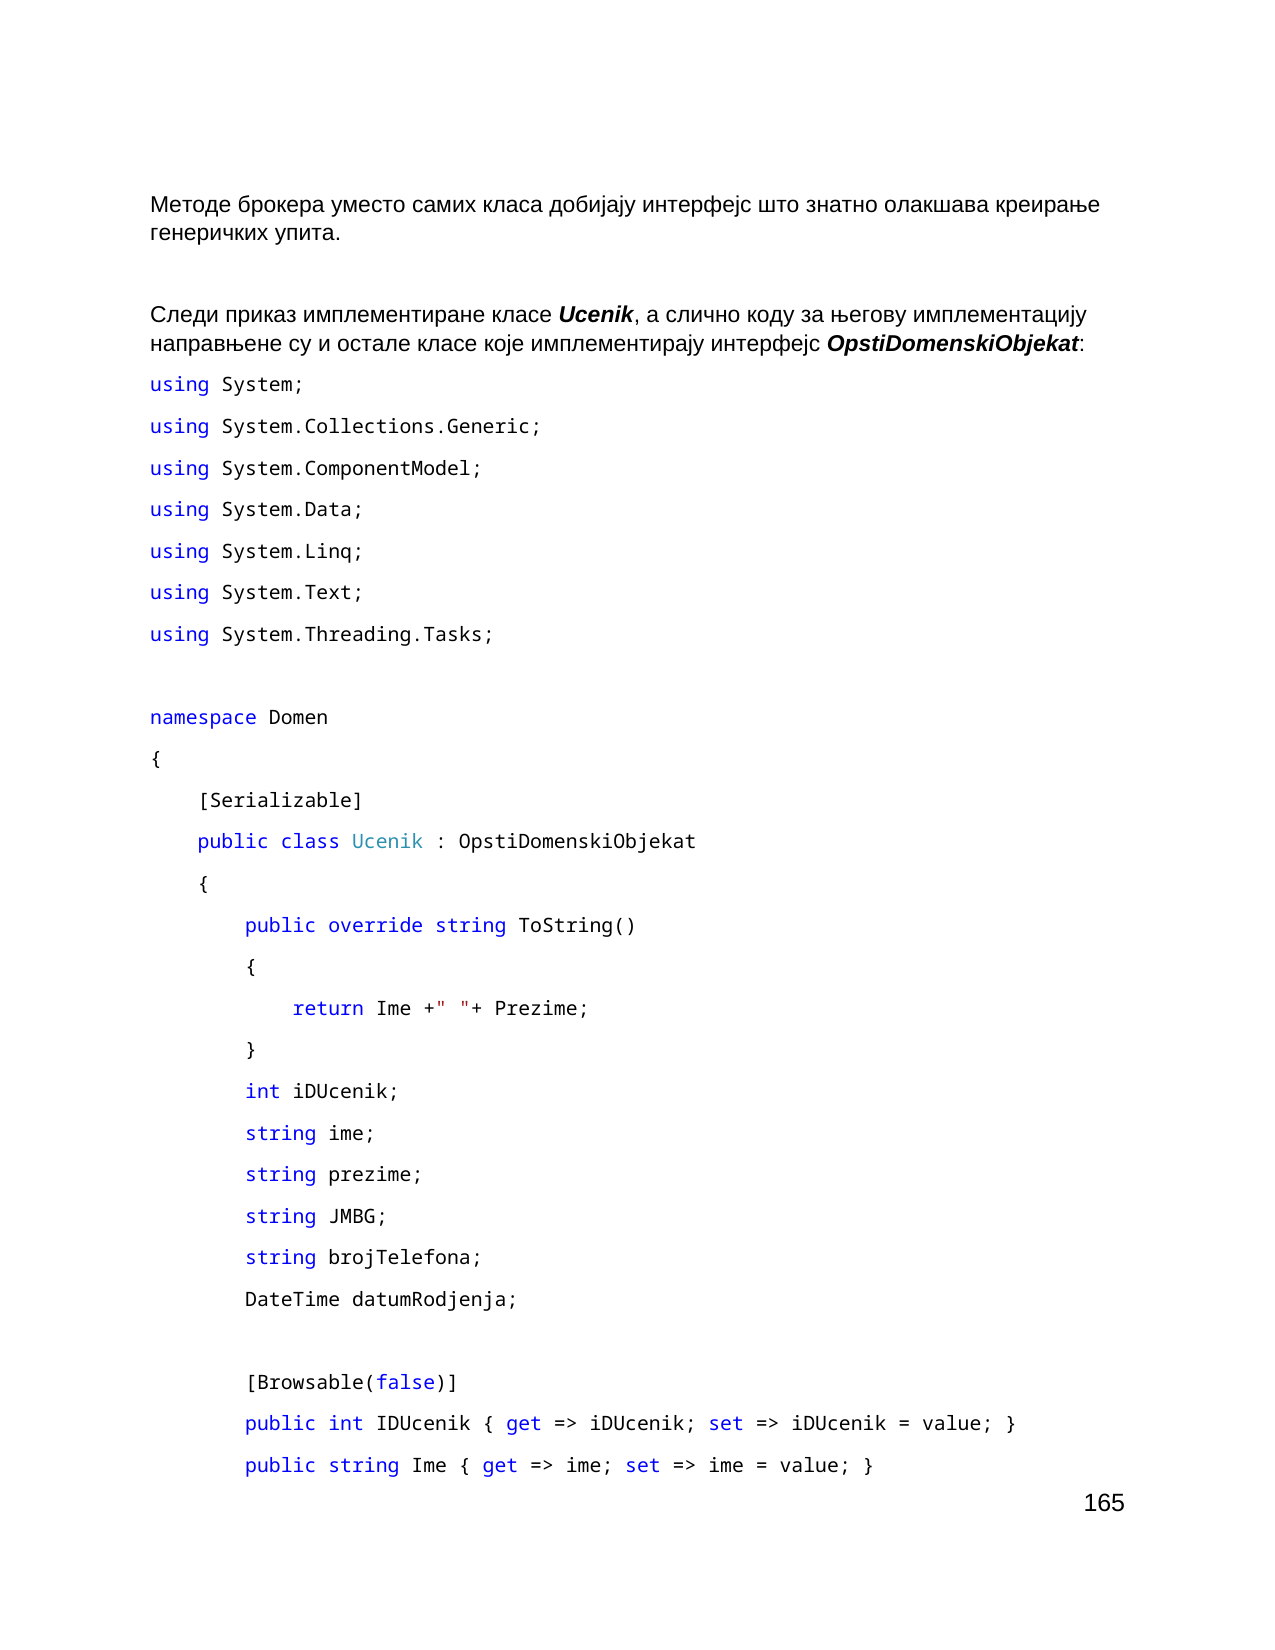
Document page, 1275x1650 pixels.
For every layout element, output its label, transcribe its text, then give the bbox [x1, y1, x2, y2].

text [Serializable] [150, 786, 1125, 813]
text { [150, 869, 1125, 896]
text using System.Linq; [150, 537, 1125, 564]
text { [150, 745, 1125, 772]
text string prezime; [150, 1160, 1125, 1187]
text using System.Collections.Generic; [150, 412, 1125, 439]
text public class Ucenik : OpstiDomenskiObjekat [150, 828, 1125, 855]
text [Browsable(false)] [150, 1368, 1125, 1395]
text using System.Text; [150, 578, 1125, 605]
text namespace Domen [150, 703, 1125, 730]
text public override string ToString() [150, 911, 1125, 938]
text Методе брокера уместо самих класа добијају интерфејс што знатно олакшава креирање генеричких упита. [150, 191, 1125, 246]
text using System.ComponentModel; [150, 454, 1125, 481]
text } [150, 1036, 1125, 1063]
text { [150, 952, 1125, 979]
text string brojTelefona; [150, 1243, 1125, 1270]
text string JMBG; [150, 1202, 1125, 1229]
text public string Ime { get => ime; set => ime = value; } [150, 1451, 1125, 1478]
text public int IDUcenik { get => iDUcenik; set => iDUcenik = value; } [150, 1410, 1125, 1437]
text int iDUcenik; [150, 1077, 1125, 1104]
text using System; [150, 371, 1125, 398]
text using System.Threading.Tasks; [150, 620, 1125, 647]
text string ime; [150, 1119, 1125, 1146]
text Следи приказ имплементиране класе Ucenik, а слично коду за његову имплементацију направњене су и остале класе које имплементирају интерфејс OpstiDomenskiObjekat: [150, 301, 1125, 356]
text DateTime datumRodjenja; [150, 1285, 1125, 1312]
text return Ime +" "+ Prezime; [150, 994, 1125, 1021]
text using System.Data; [150, 495, 1125, 522]
